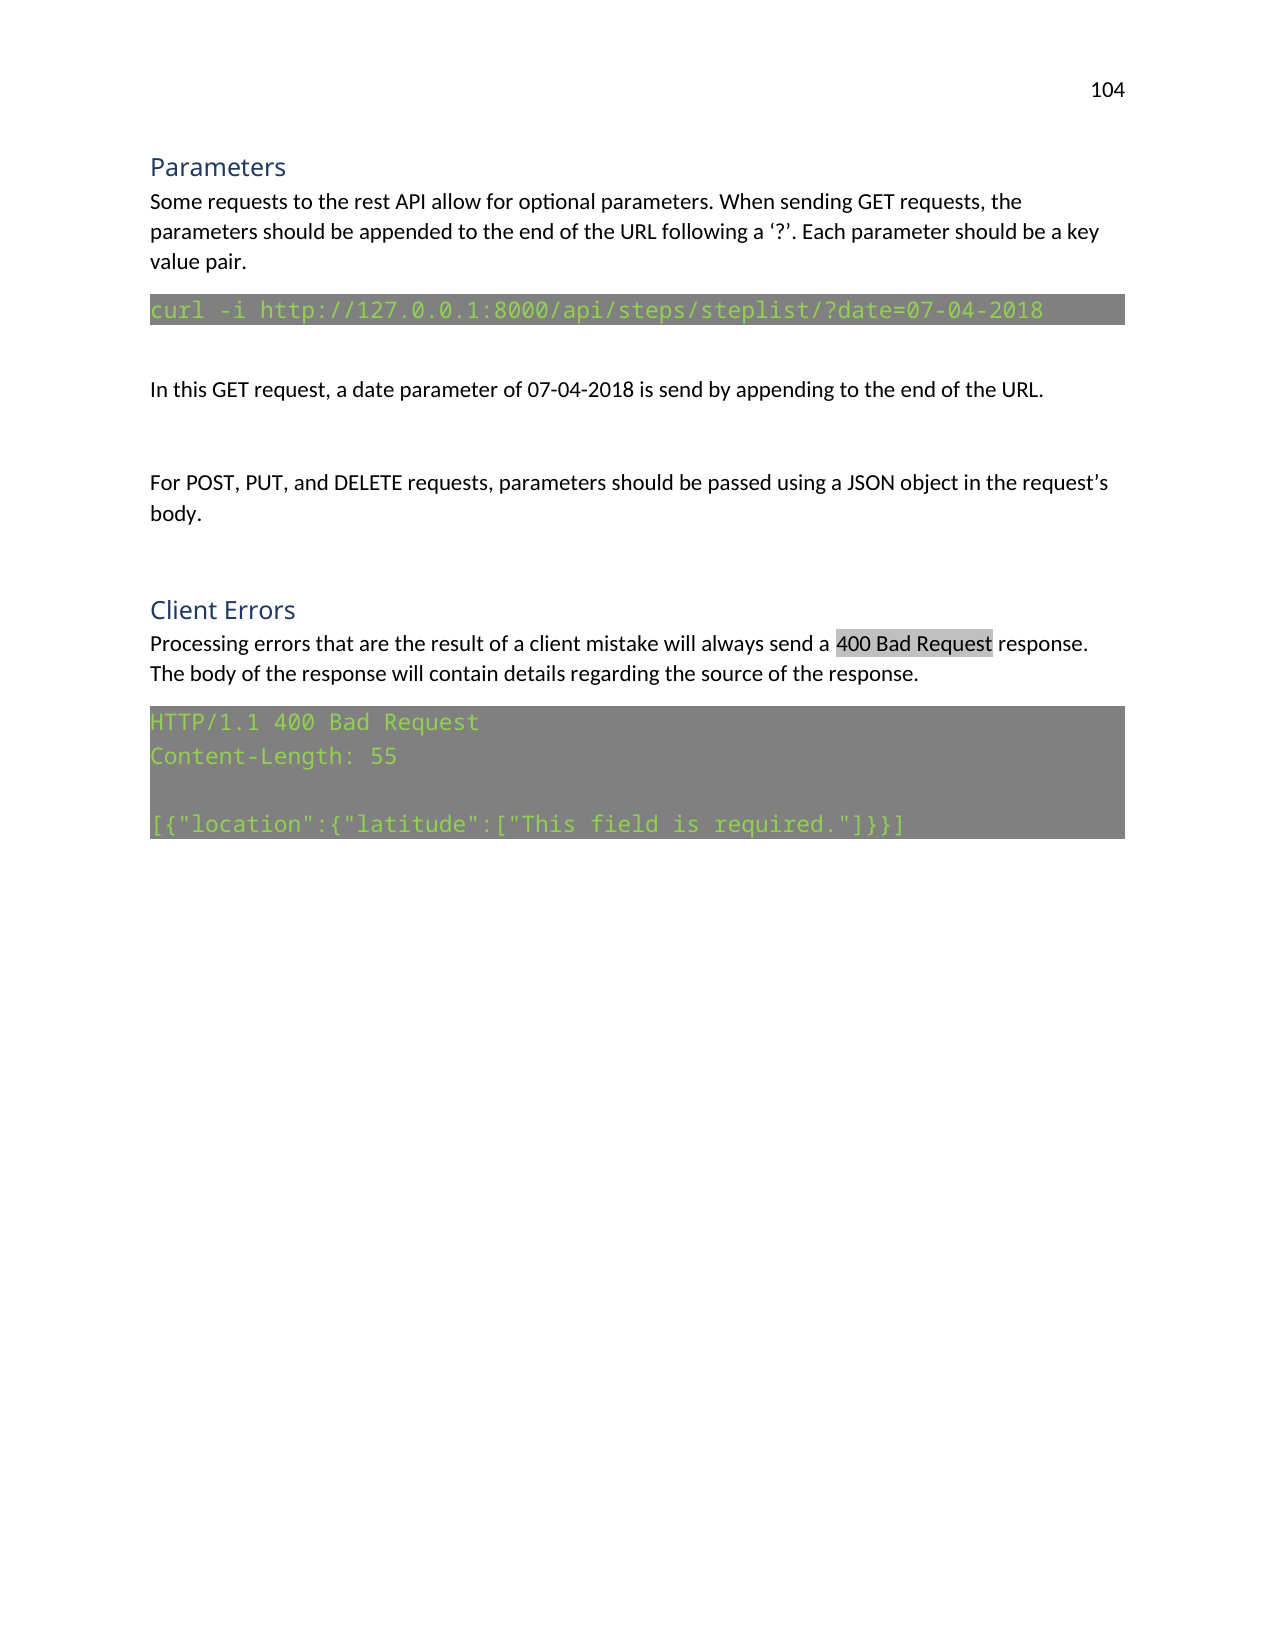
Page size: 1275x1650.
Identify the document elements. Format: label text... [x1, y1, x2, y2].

text In this GET request, a date parameter of 07-04-2018 is send by appending to the end of the URL. [150, 375, 1125, 403]
subtitle Client Errors [150, 592, 1125, 626]
subtitle Parameters [150, 150, 1125, 184]
text Some requests to the rest API allow for optional parameters. When sending GET requests, the parameters should be appended to the end of the URL following a ‘?’. Each parameter should be a key value pair. [150, 187, 1125, 275]
text For POST, PUT, and DELETE requests, parameters should be passed using a JSON object in the request’s body. [150, 468, 1125, 527]
text [{"location":{"latitude":["This field is required."]}}] [150, 807, 1125, 839]
text Content-Length: 55 [150, 740, 1125, 771]
text HTTP/1.1 400 Bad Request [150, 706, 1125, 737]
text Processing errors that are the result of a client mistake will always send a 400 Bad Request response. The body of the response will contain details regarding the source of the response. [150, 629, 1125, 687]
text curl -i http://127.0.0.1:8000/api/steps/steplist/?date=07-04-2018 [150, 294, 1125, 325]
